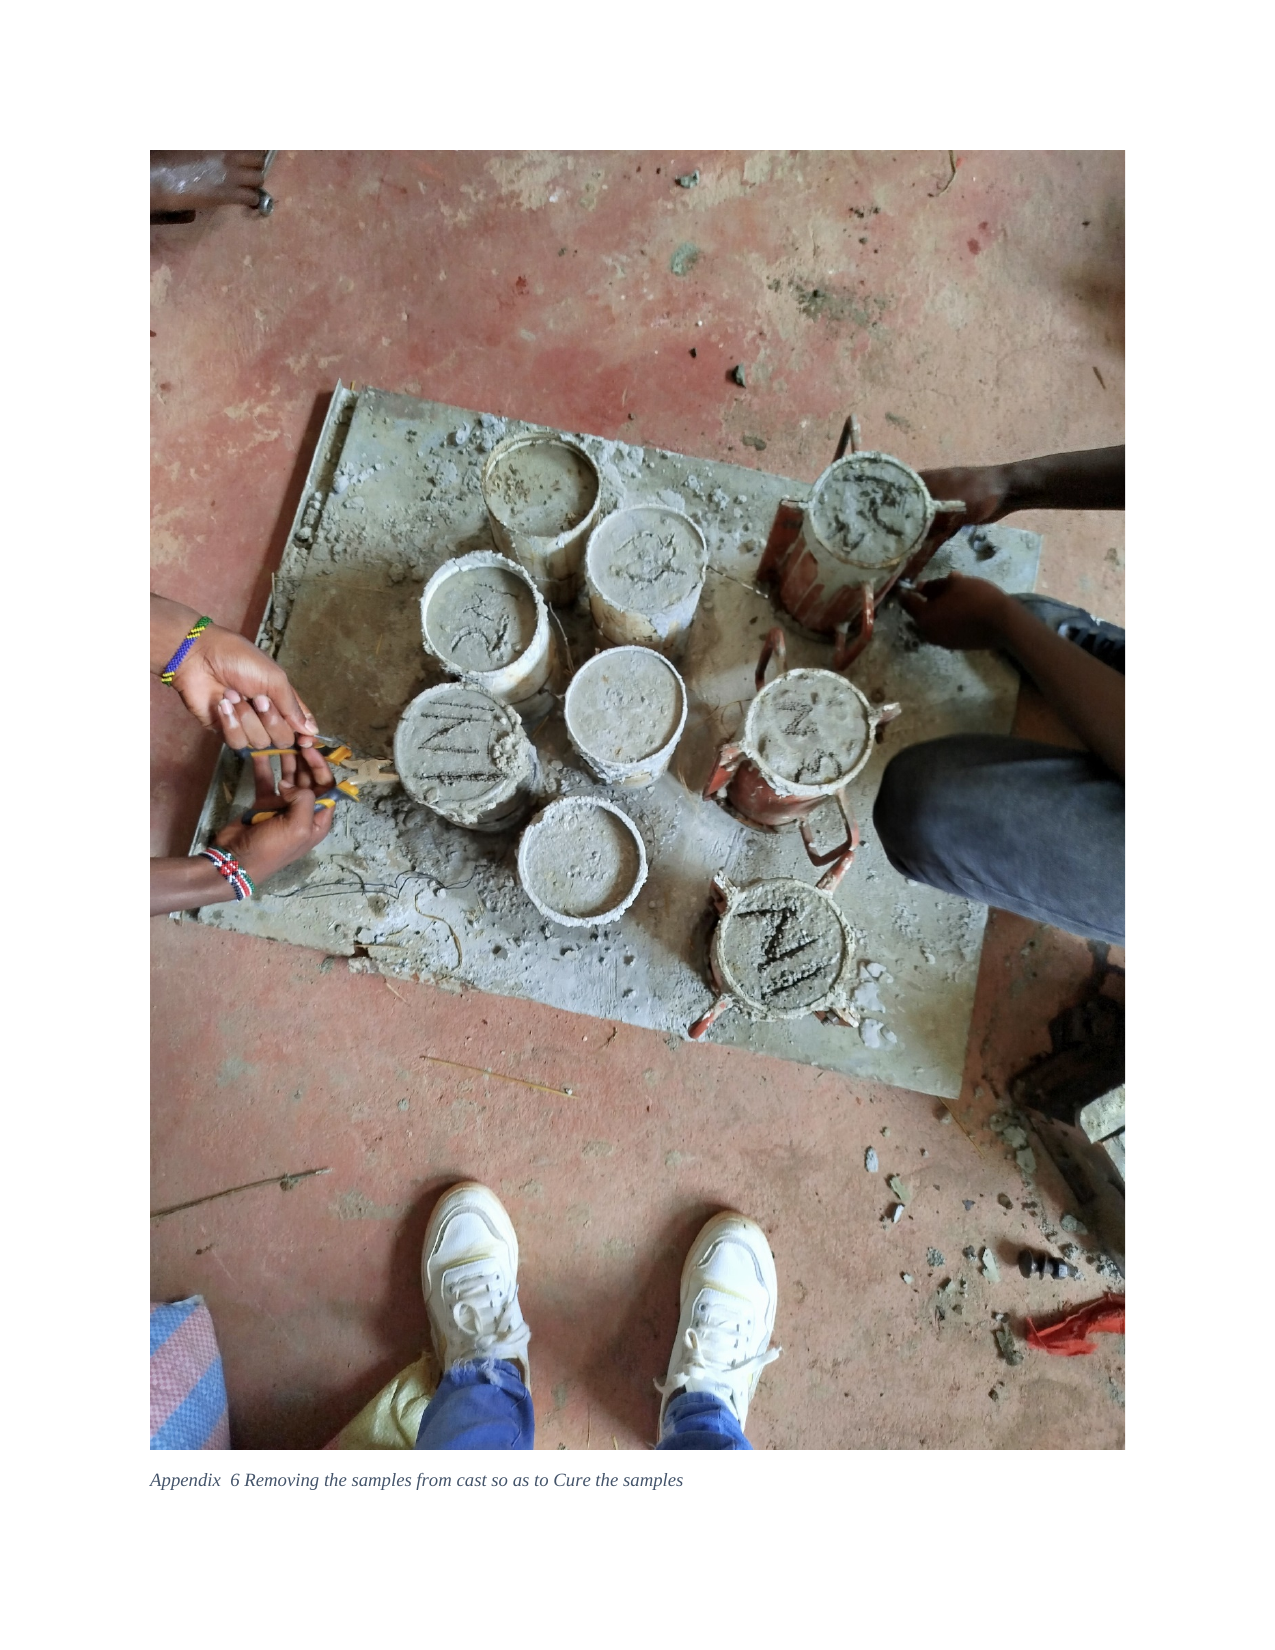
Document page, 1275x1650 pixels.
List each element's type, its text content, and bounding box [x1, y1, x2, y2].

text Appendix 6 Removing the samples from cast so as to Cure the samples [150, 1468, 1125, 1490]
picture [150, 150, 1125, 1450]
